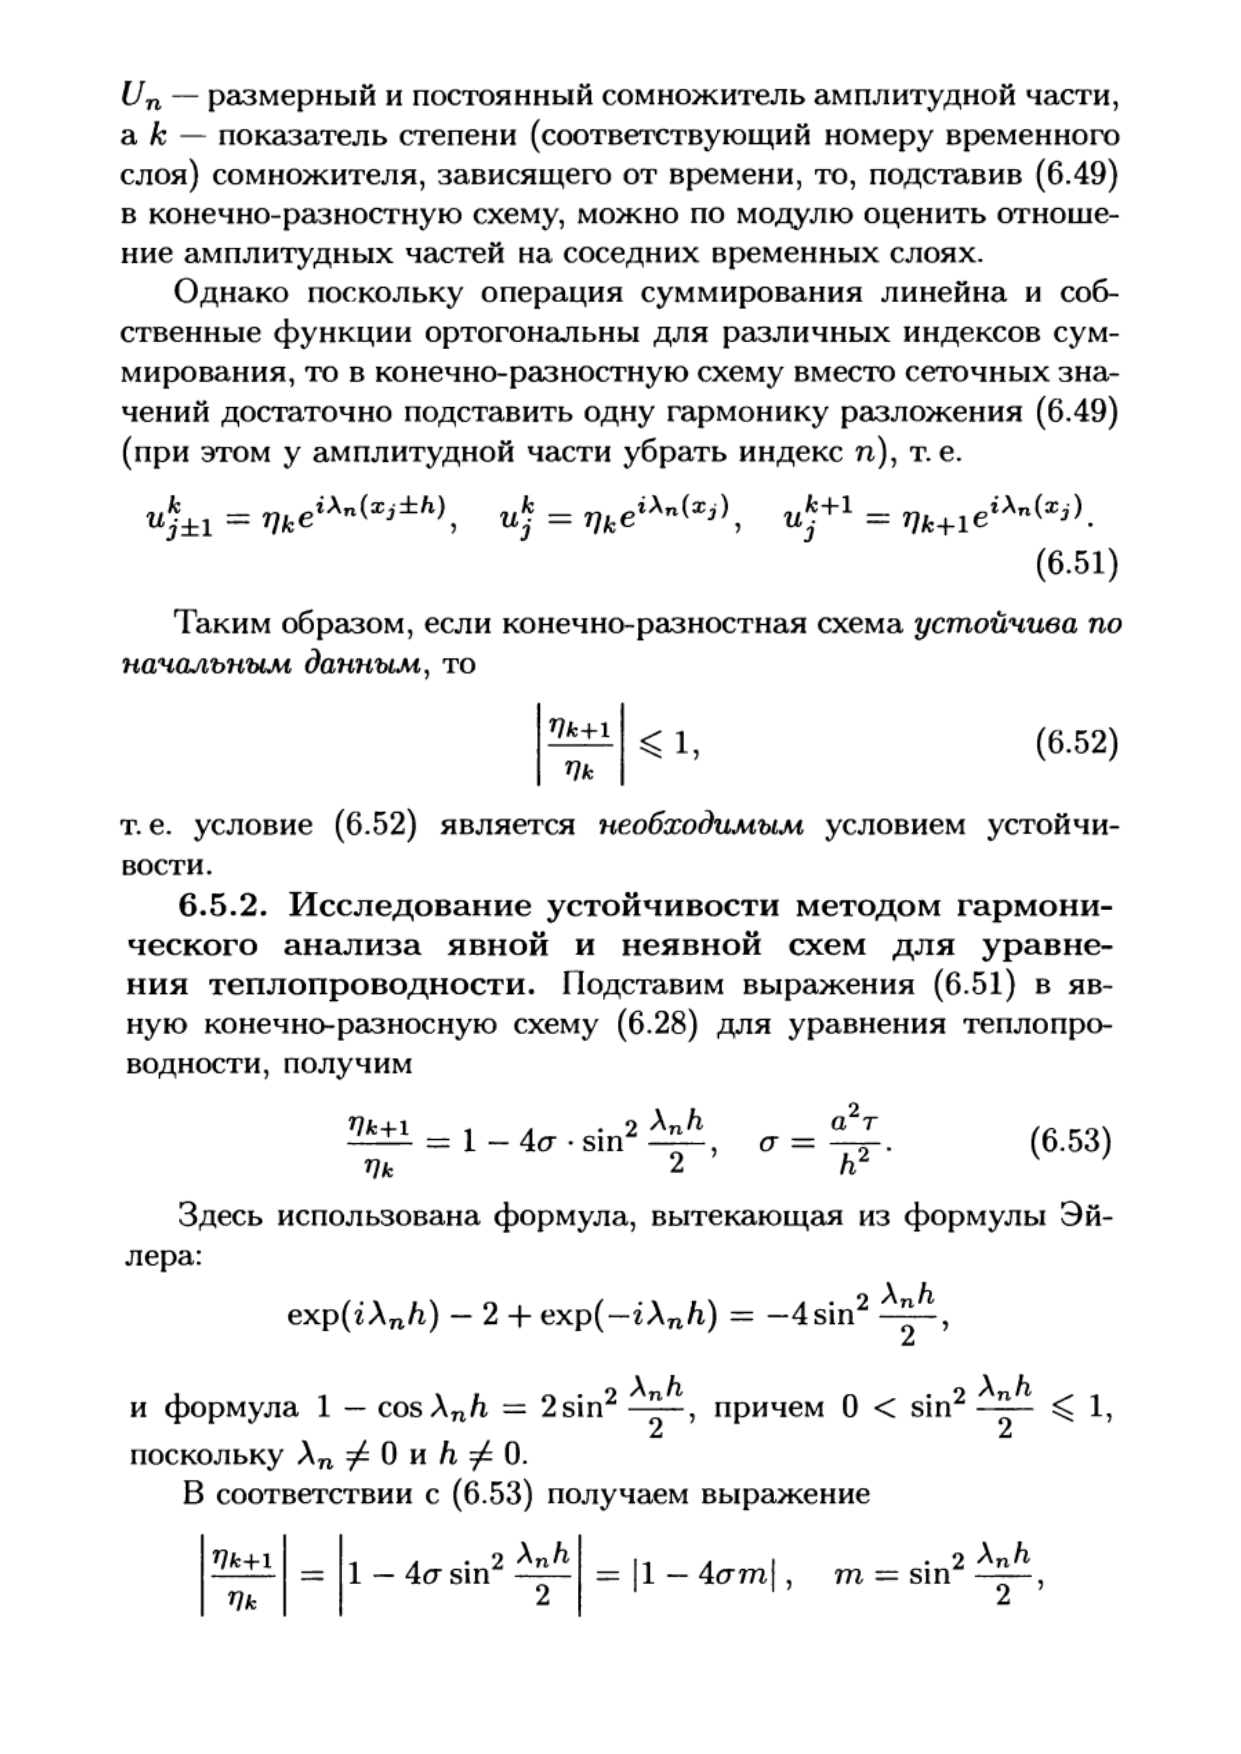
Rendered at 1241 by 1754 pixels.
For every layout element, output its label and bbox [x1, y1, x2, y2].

picture [118, 75, 1123, 1629]
